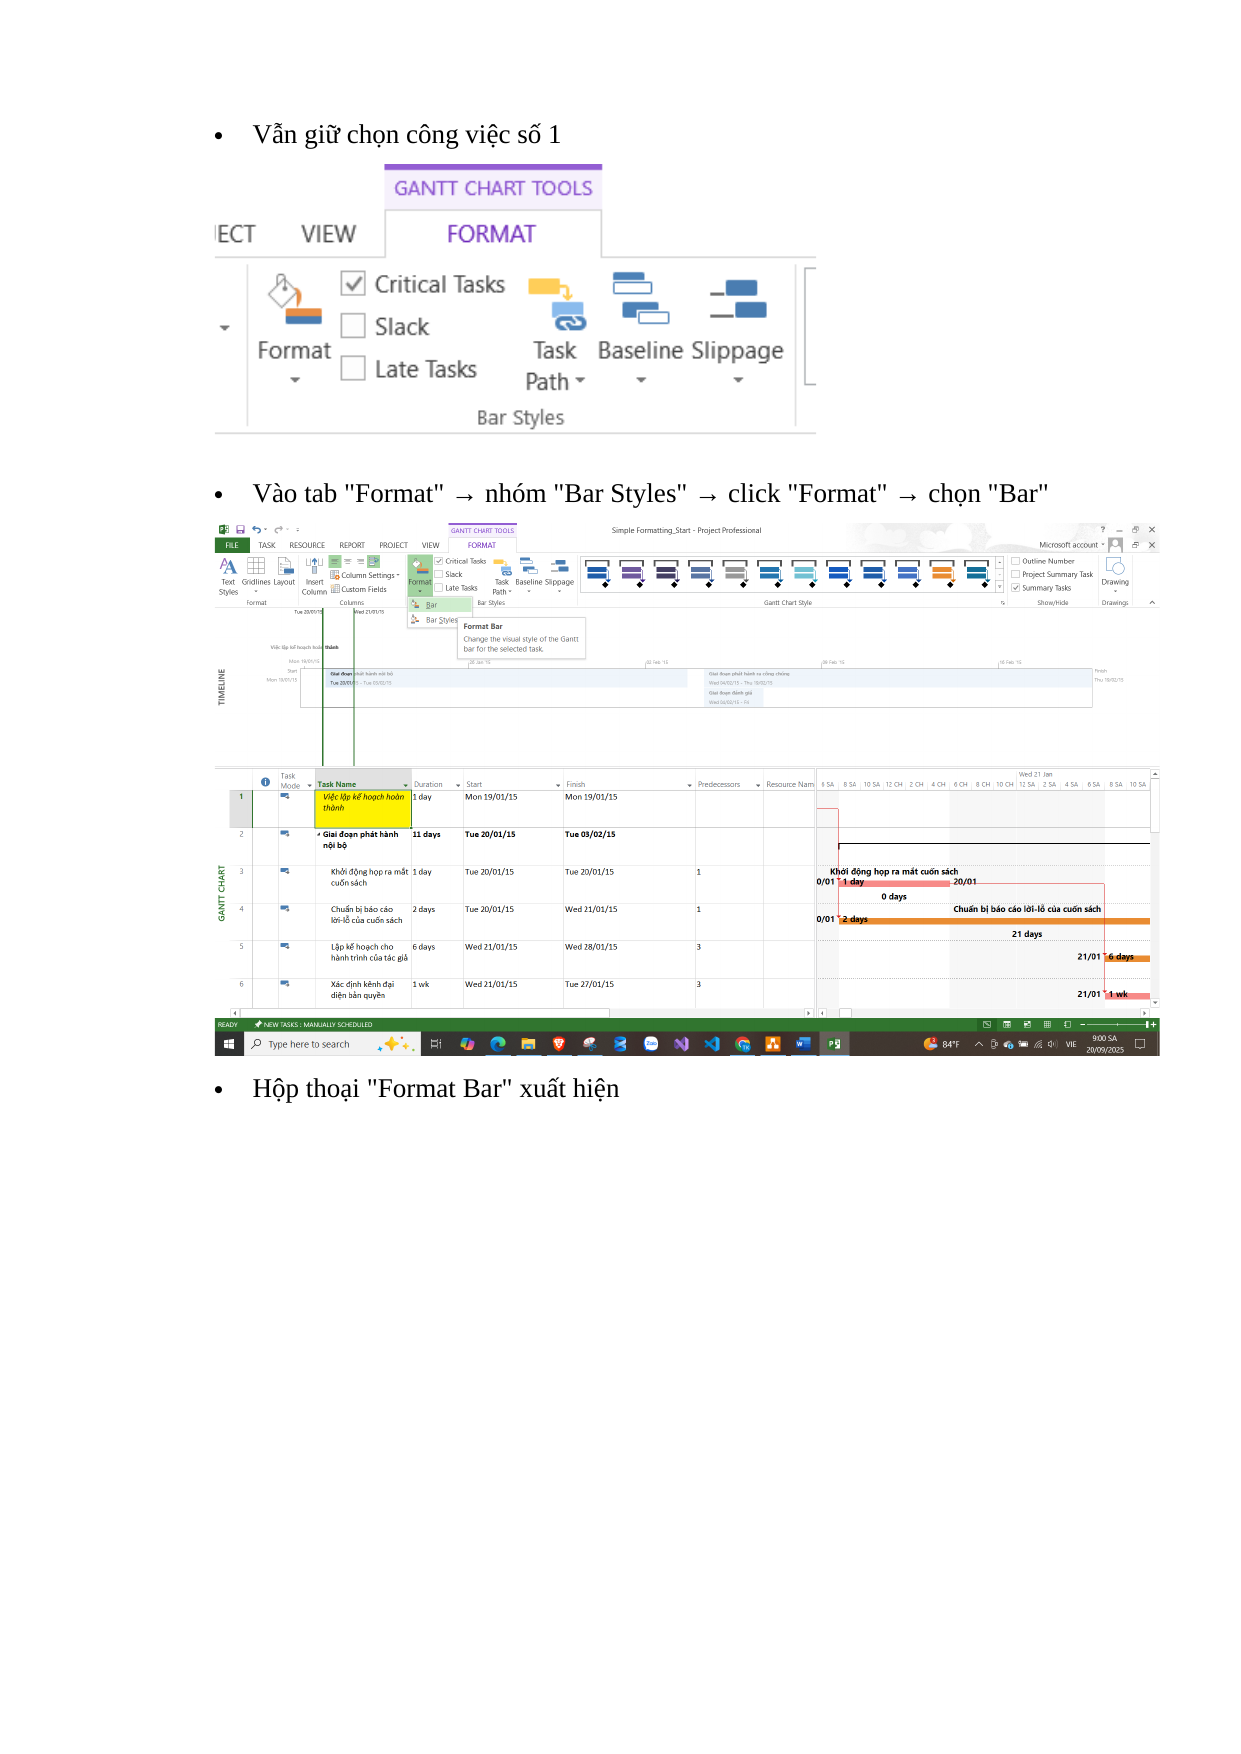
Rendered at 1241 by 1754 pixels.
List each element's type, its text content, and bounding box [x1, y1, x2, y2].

picture [214, 164, 817, 461]
picture [214, 523, 1160, 1056]
list Vào tab "Format" → nhóm "Bar Styles" → click "Format" → chọn "Bar" [215, 477, 1122, 508]
list Hộp thoại "Format Bar" xuất hiện [215, 1072, 1122, 1103]
list Vẫn giữ chọn công việc số 1 [215, 118, 1122, 149]
